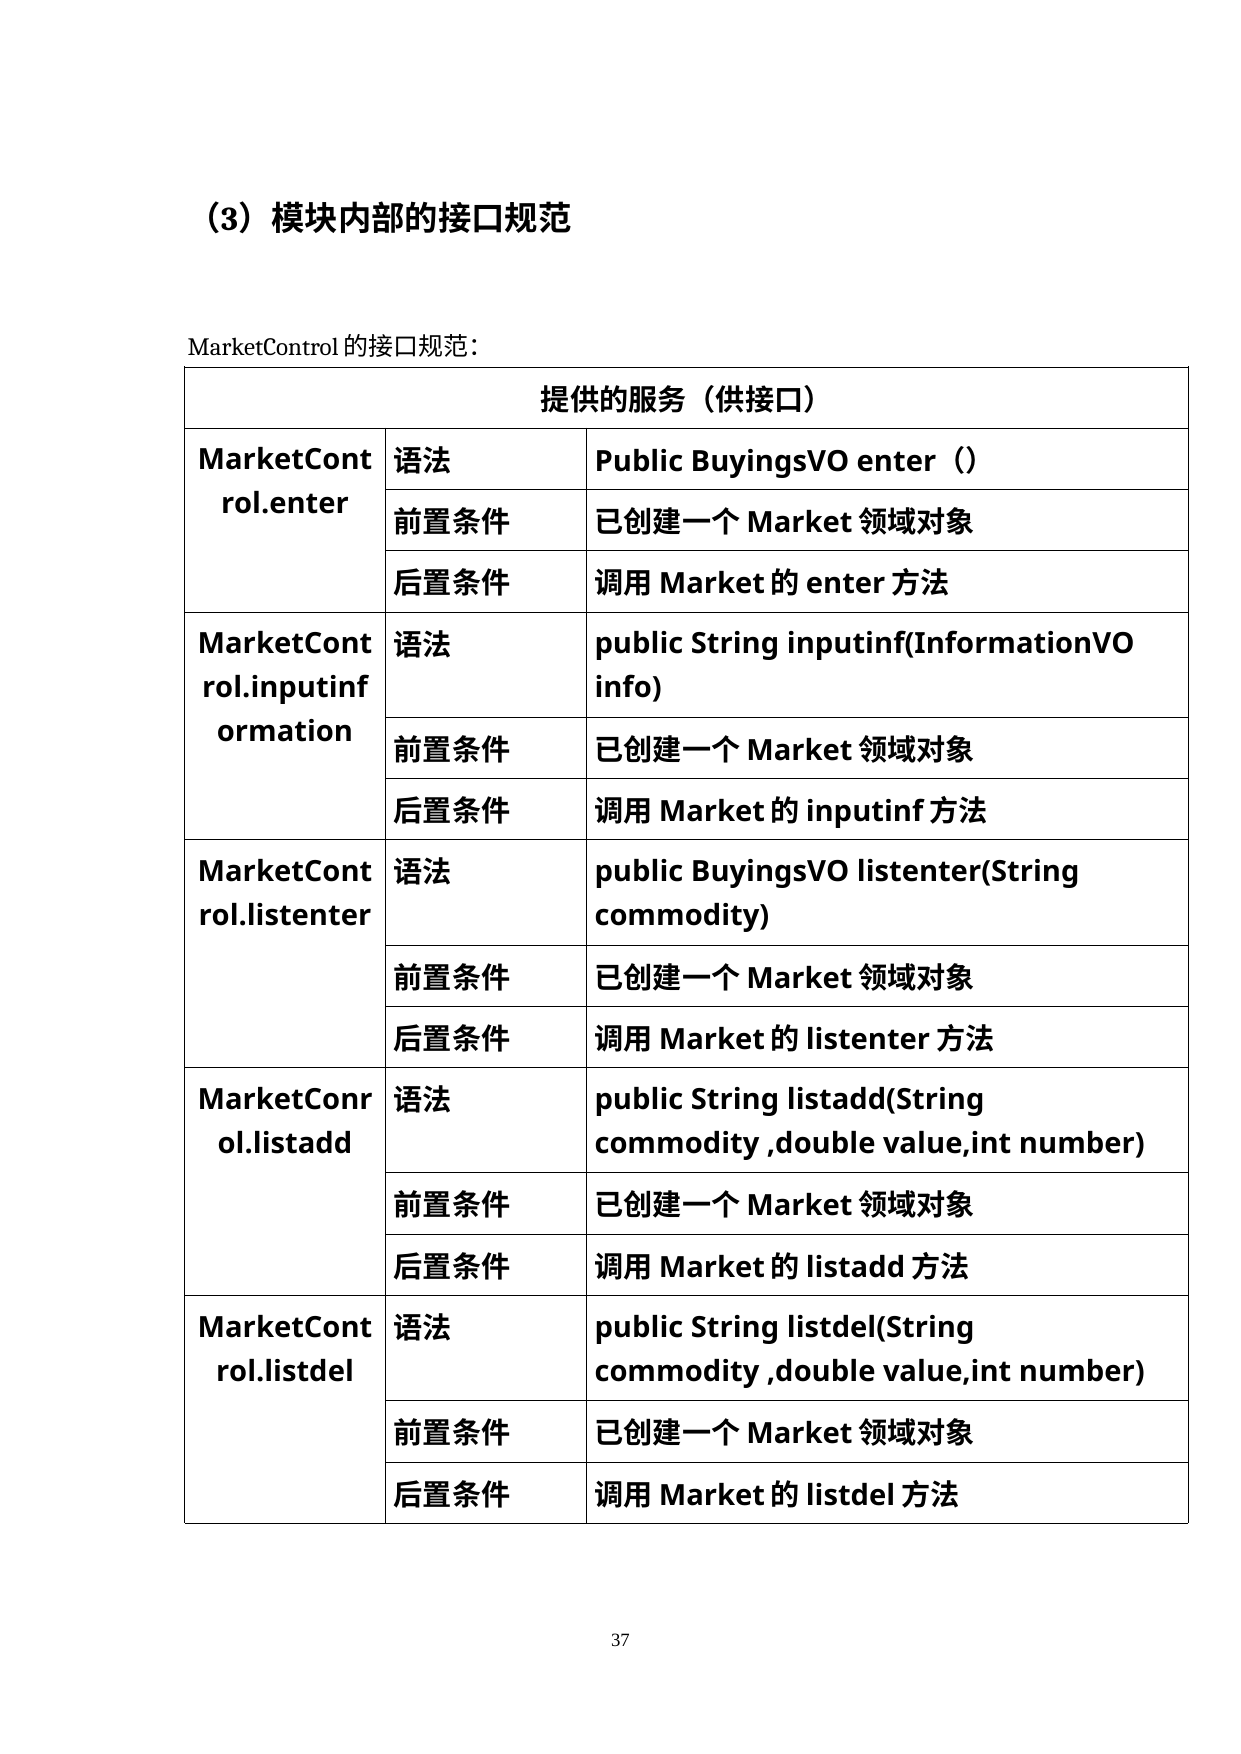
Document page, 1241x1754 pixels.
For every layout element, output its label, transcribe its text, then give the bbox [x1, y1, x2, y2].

table_cell MarketControl.listdel [185, 1296, 385, 1523]
table_cell 调用Market的listdel方法 [587, 1463, 1188, 1523]
subtitle （3）模块内部的接口规范 [187, 172, 1053, 260]
table_cell MarketControl.inputinformation [185, 613, 385, 839]
table_cell 语法 [386, 613, 586, 717]
table_cell public String listdel(String commodity ,double value,int number) [587, 1296, 1188, 1400]
table_cell 语法 [386, 1296, 586, 1400]
table_cell 前置条件 [386, 1401, 586, 1461]
table_cell 语法 [386, 429, 586, 489]
table_cell 前置条件 [386, 718, 586, 778]
table_cell MarketControl.enter [185, 429, 385, 611]
table_cell 语法 [386, 1068, 586, 1172]
table_cell 调用Market的listadd方法 [587, 1235, 1188, 1295]
table_cell 后置条件 [386, 1235, 586, 1295]
table_cell 调用Market的enter方法 [587, 551, 1188, 611]
table_header 提供的服务（供接口） [185, 368, 1188, 428]
table_cell MarketConrol.listadd [185, 1068, 385, 1295]
table_cell 后置条件 [386, 1007, 586, 1067]
table_cell public BuyingsVO listenter(String commodity) [587, 840, 1188, 944]
table_cell 后置条件 [386, 1463, 586, 1523]
table_cell 后置条件 [386, 779, 586, 839]
table_cell MarketControl.listenter [185, 840, 385, 1067]
table_cell Public BuyingsVO enter（） [587, 429, 1188, 489]
table_cell 语法 [386, 840, 586, 944]
table_cell public String inputinf(InformationVO info) [587, 613, 1188, 717]
table_cell 前置条件 [386, 1173, 586, 1233]
table_cell 前置条件 [386, 946, 586, 1006]
table_cell 已创建一个Market领域对象 [587, 718, 1188, 778]
table_cell 调用Market的inputinf方法 [587, 779, 1188, 839]
table_cell 已创建一个Market领域对象 [587, 490, 1188, 550]
table_cell 调用Market的listenter方法 [587, 1007, 1188, 1067]
table_cell 后置条件 [386, 551, 586, 611]
table_cell 已创建一个Market领域对象 [587, 946, 1188, 1006]
table_cell public String listadd(String commodity ,double value,int number) [587, 1068, 1188, 1172]
table_cell 已创建一个Market领域对象 [587, 1401, 1188, 1461]
text MarketControl的接口规范： [187, 322, 1053, 366]
table_cell 已创建一个Market领域对象 [587, 1173, 1188, 1233]
table_cell 前置条件 [386, 490, 586, 550]
